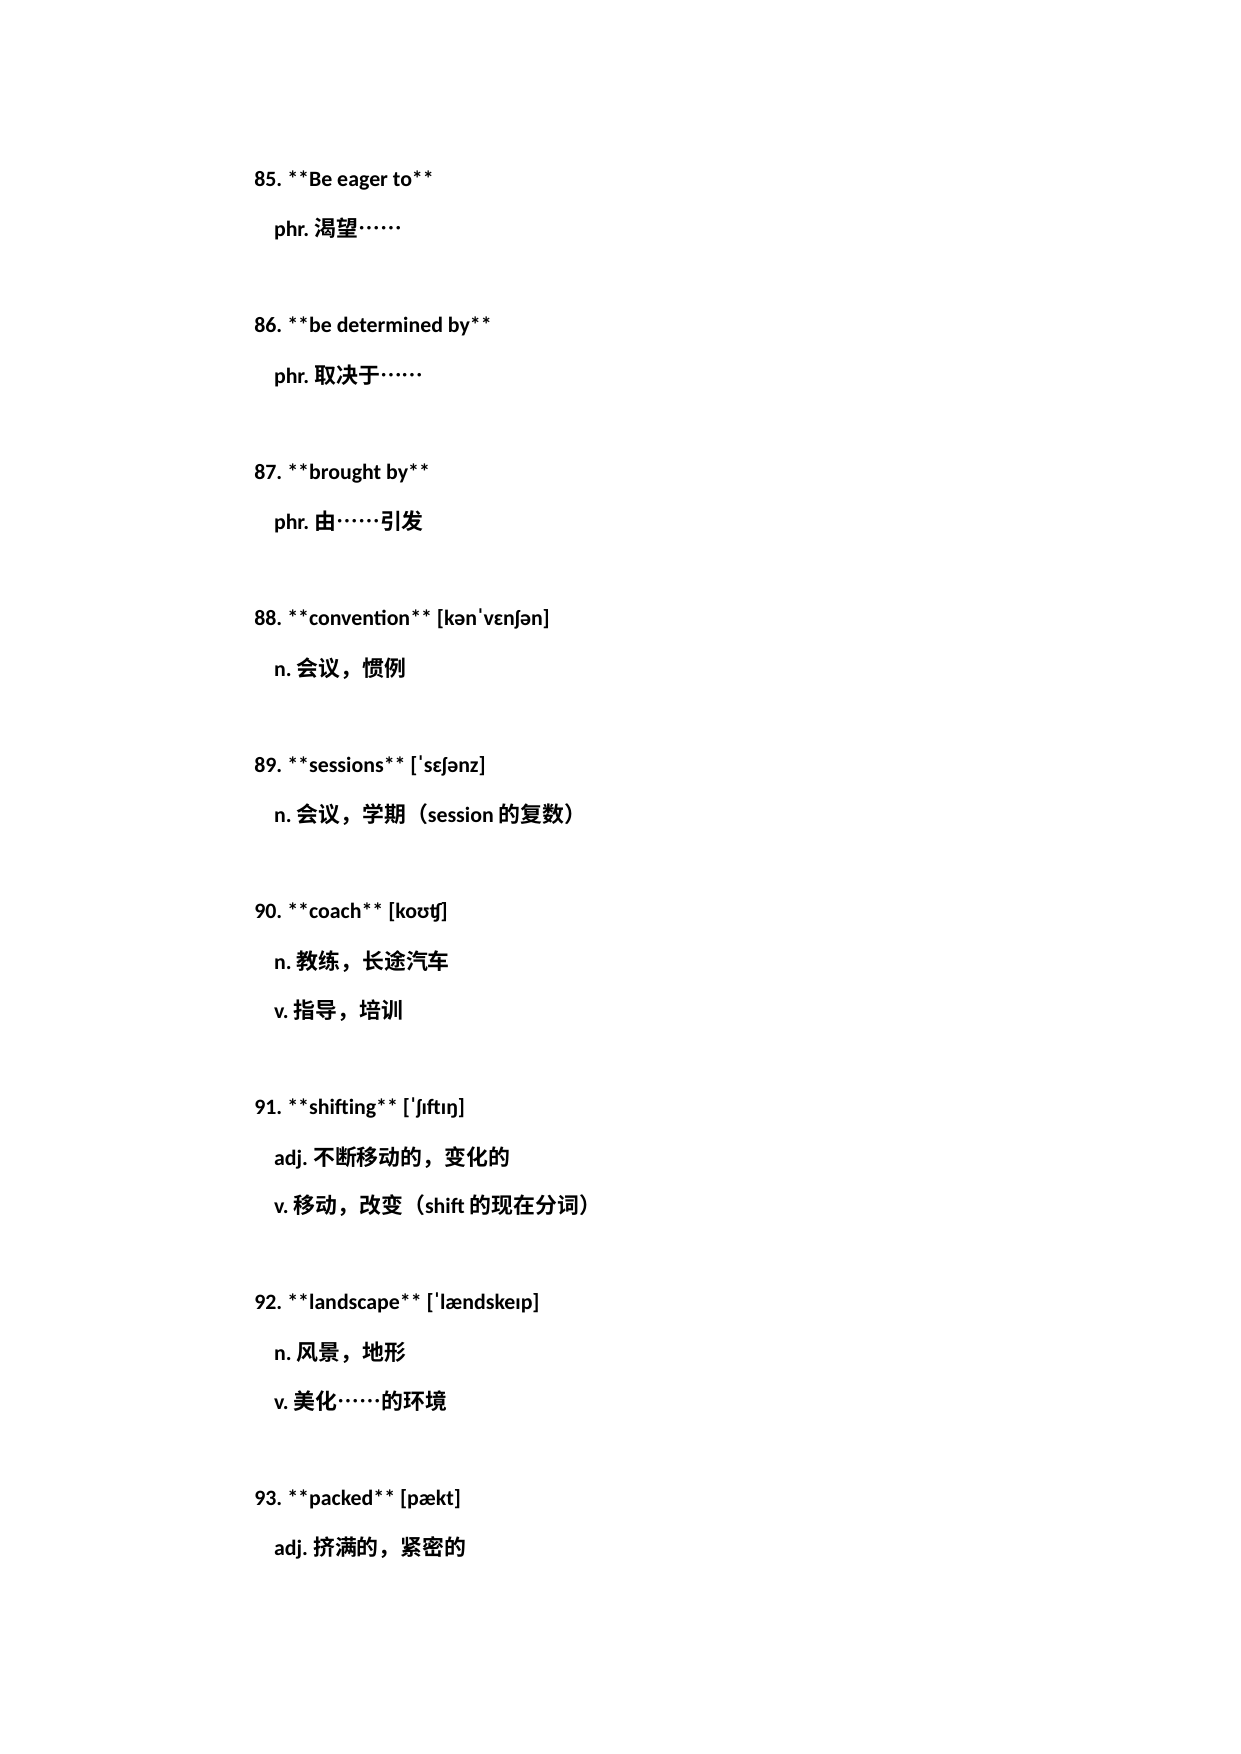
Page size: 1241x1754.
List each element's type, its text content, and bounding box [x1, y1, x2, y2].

list phr. 渴望…… [187, 211, 1053, 243]
list n. 会议，惯例 [187, 651, 1053, 683]
list v. 移动，改变（shift 的现在分词） [187, 1188, 1053, 1220]
list 85. **Be eager to** [187, 162, 1053, 194]
list 92. **landscape** [ˈlændskeɪp] [187, 1286, 1053, 1318]
list 87. **brought by** [187, 455, 1053, 488]
list adj. 挤满的，紧密的 [187, 1530, 1053, 1562]
list n. 风景，地形 [187, 1334, 1053, 1367]
list n. 会议，学期（session 的复数） [187, 797, 1053, 829]
list phr. 取决于…… [187, 357, 1053, 390]
list 93. **packed** [pækt] [187, 1481, 1053, 1513]
list v. 指导，培训 [187, 992, 1053, 1025]
list adj. 不断移动的，变化的 [187, 1139, 1053, 1172]
list 91. **shifting** [ˈʃɪftɪŋ] [187, 1090, 1053, 1123]
list 86. **be determined by** [187, 308, 1053, 341]
list 90. **coach** [koʊʧ] [187, 895, 1053, 927]
list phr. 由……引发 [187, 504, 1053, 536]
list v. 美化……的环境 [187, 1383, 1053, 1416]
list 88. **convention** [kənˈvɛnʃən] [187, 602, 1053, 634]
list 89. **sessions** [ˈsɛʃənz] [187, 748, 1053, 781]
list n. 教练，长途汽车 [187, 944, 1053, 976]
